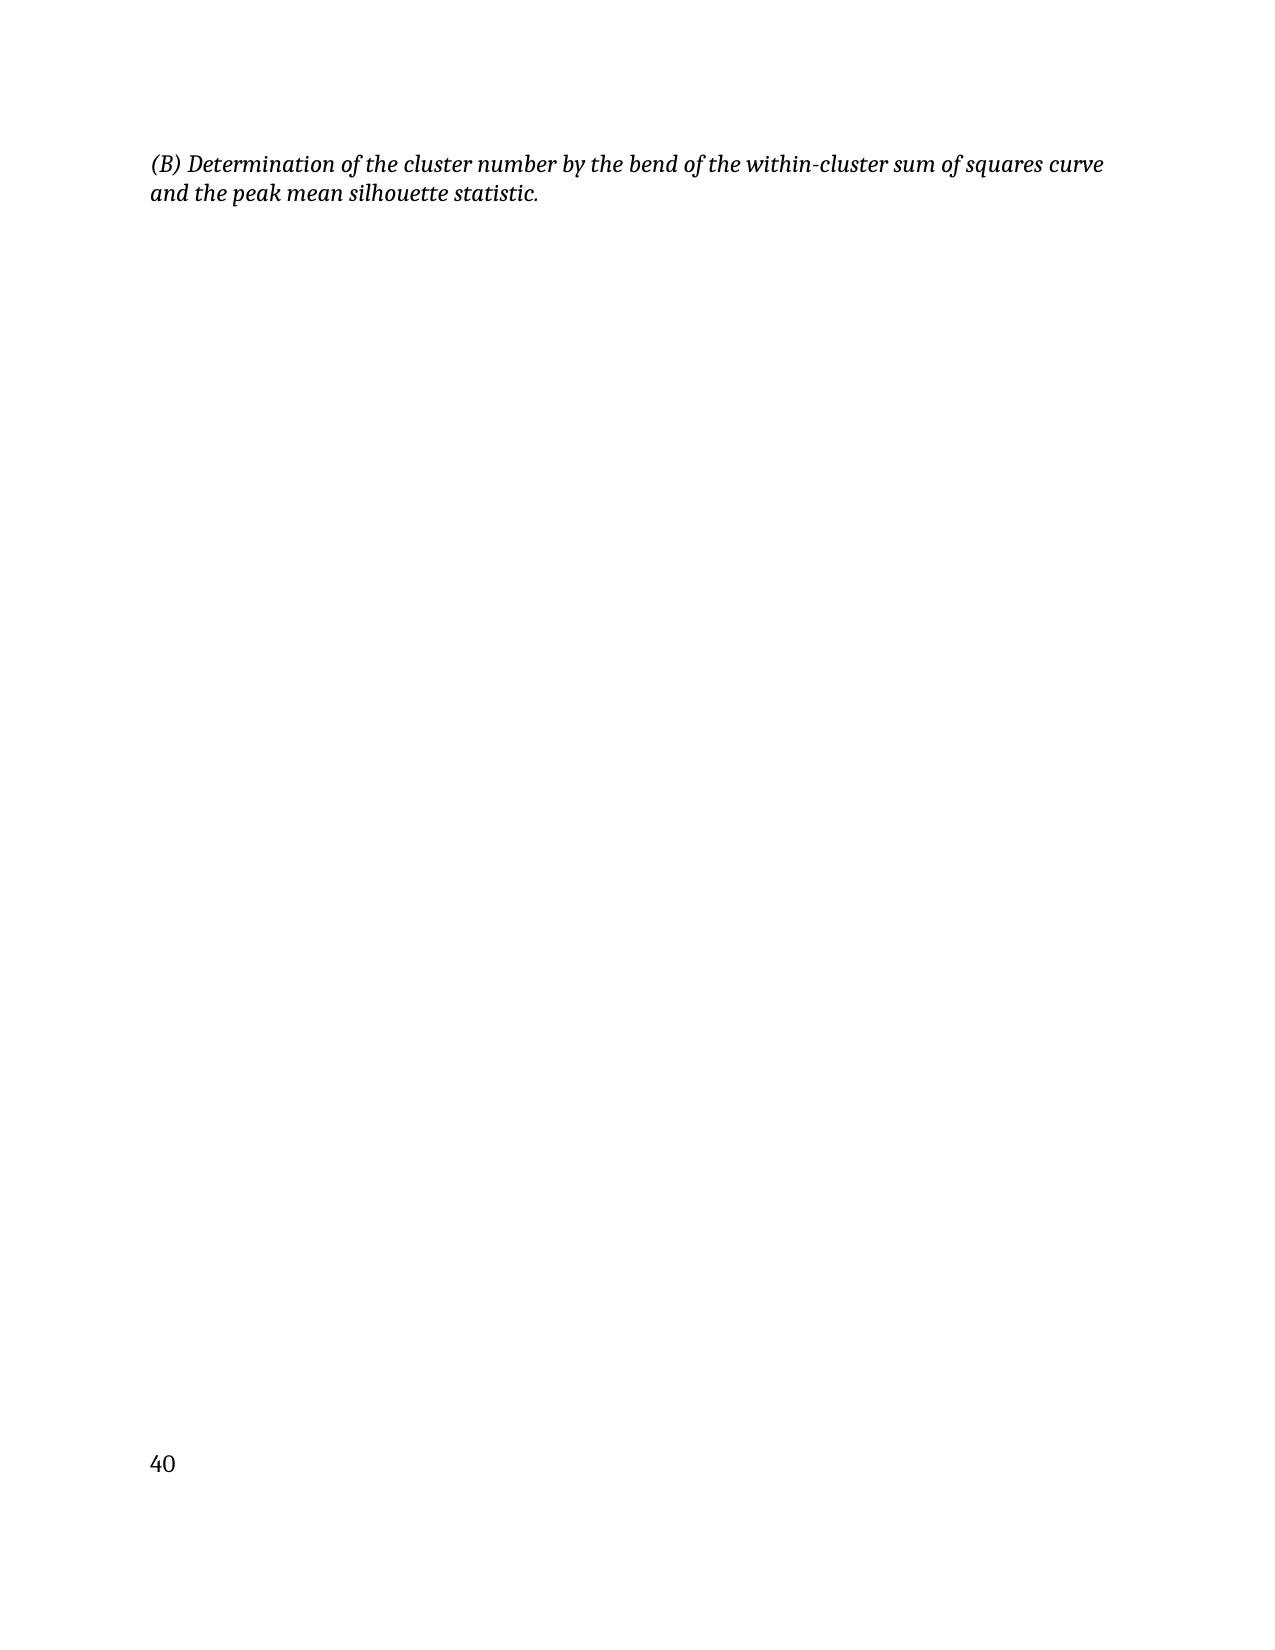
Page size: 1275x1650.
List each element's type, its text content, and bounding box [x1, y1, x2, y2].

text (B) Determination of the cluster number by the bend of the within-cluster sum of squares curve and the peak mean silhouette statistic. [150, 150, 1125, 207]
